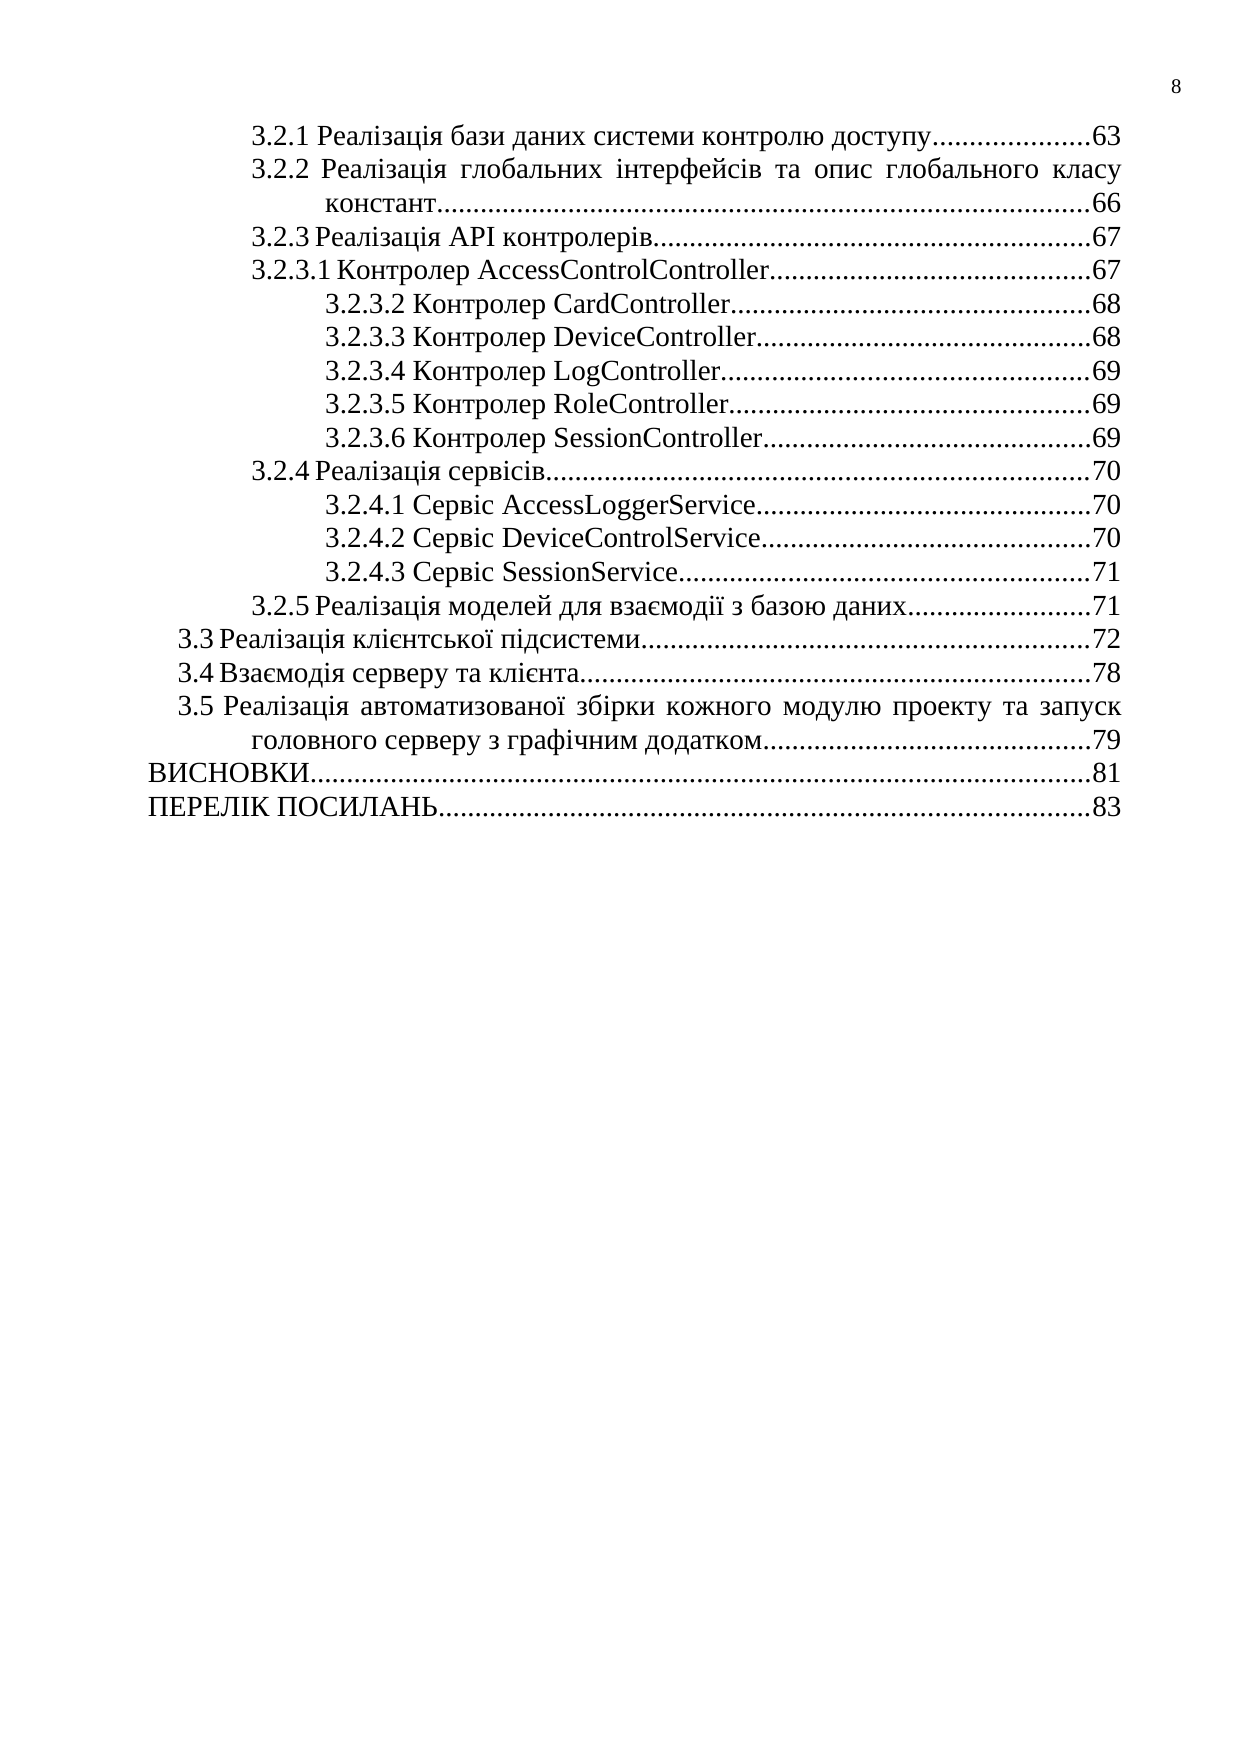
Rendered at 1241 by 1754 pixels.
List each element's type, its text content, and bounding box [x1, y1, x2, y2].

text 3.2.3.2 Контролер CardController 68 [325, 286, 1122, 319]
text 3.2.5 Реалізація моделей для взаємодії з базою даних 71 [251, 588, 1122, 621]
text 3.3 Реалізація клієнтської підсистеми 72 [177, 621, 1122, 655]
text 3.2.3.4 Контролер LogController 69 [325, 353, 1122, 386]
text 3.2.2 Реалізація глобальних інтерфейсів та опис глобального класу констант 66 [251, 152, 1122, 219]
text 3.2.1 Реалізація бази даних системи контролю доступу 63 [251, 118, 1122, 152]
text 3.2.3 Реалізація API контролерів 67 [251, 219, 1122, 252]
text 3.4 Взаємодія серверу та клієнта 78 [177, 655, 1122, 688]
text 3.2.4.1 Сервіс AccessLoggerService 70 [325, 487, 1122, 521]
text 3.2.3.3 Контролер DeviceController 68 [325, 319, 1122, 353]
text 3.2.3.1 Контролер AccessControlController 67 [251, 252, 1122, 286]
text 3.5 Реалізація автоматизованої збірки кожного модулю проекту та запуск головного серверу з графічним додатком 79 [177, 688, 1122, 755]
text 3.2.4 Реалізація сервісів 70 [251, 453, 1122, 487]
text 3.2.3.6 Контролер SessionController 69 [325, 420, 1122, 453]
text 3.2.3.5 Контролер RoleController 69 [325, 386, 1122, 420]
text 3.2.4.3 Сервіс SessionService 71 [325, 554, 1122, 588]
text 3.2.4.2 Сервіс DeviceControlService 70 [325, 521, 1122, 554]
text ПЕРЕЛІК ПОСИЛАНЬ 83 [148, 789, 1122, 822]
text ВИСНОВКИ 81 [148, 755, 1122, 789]
